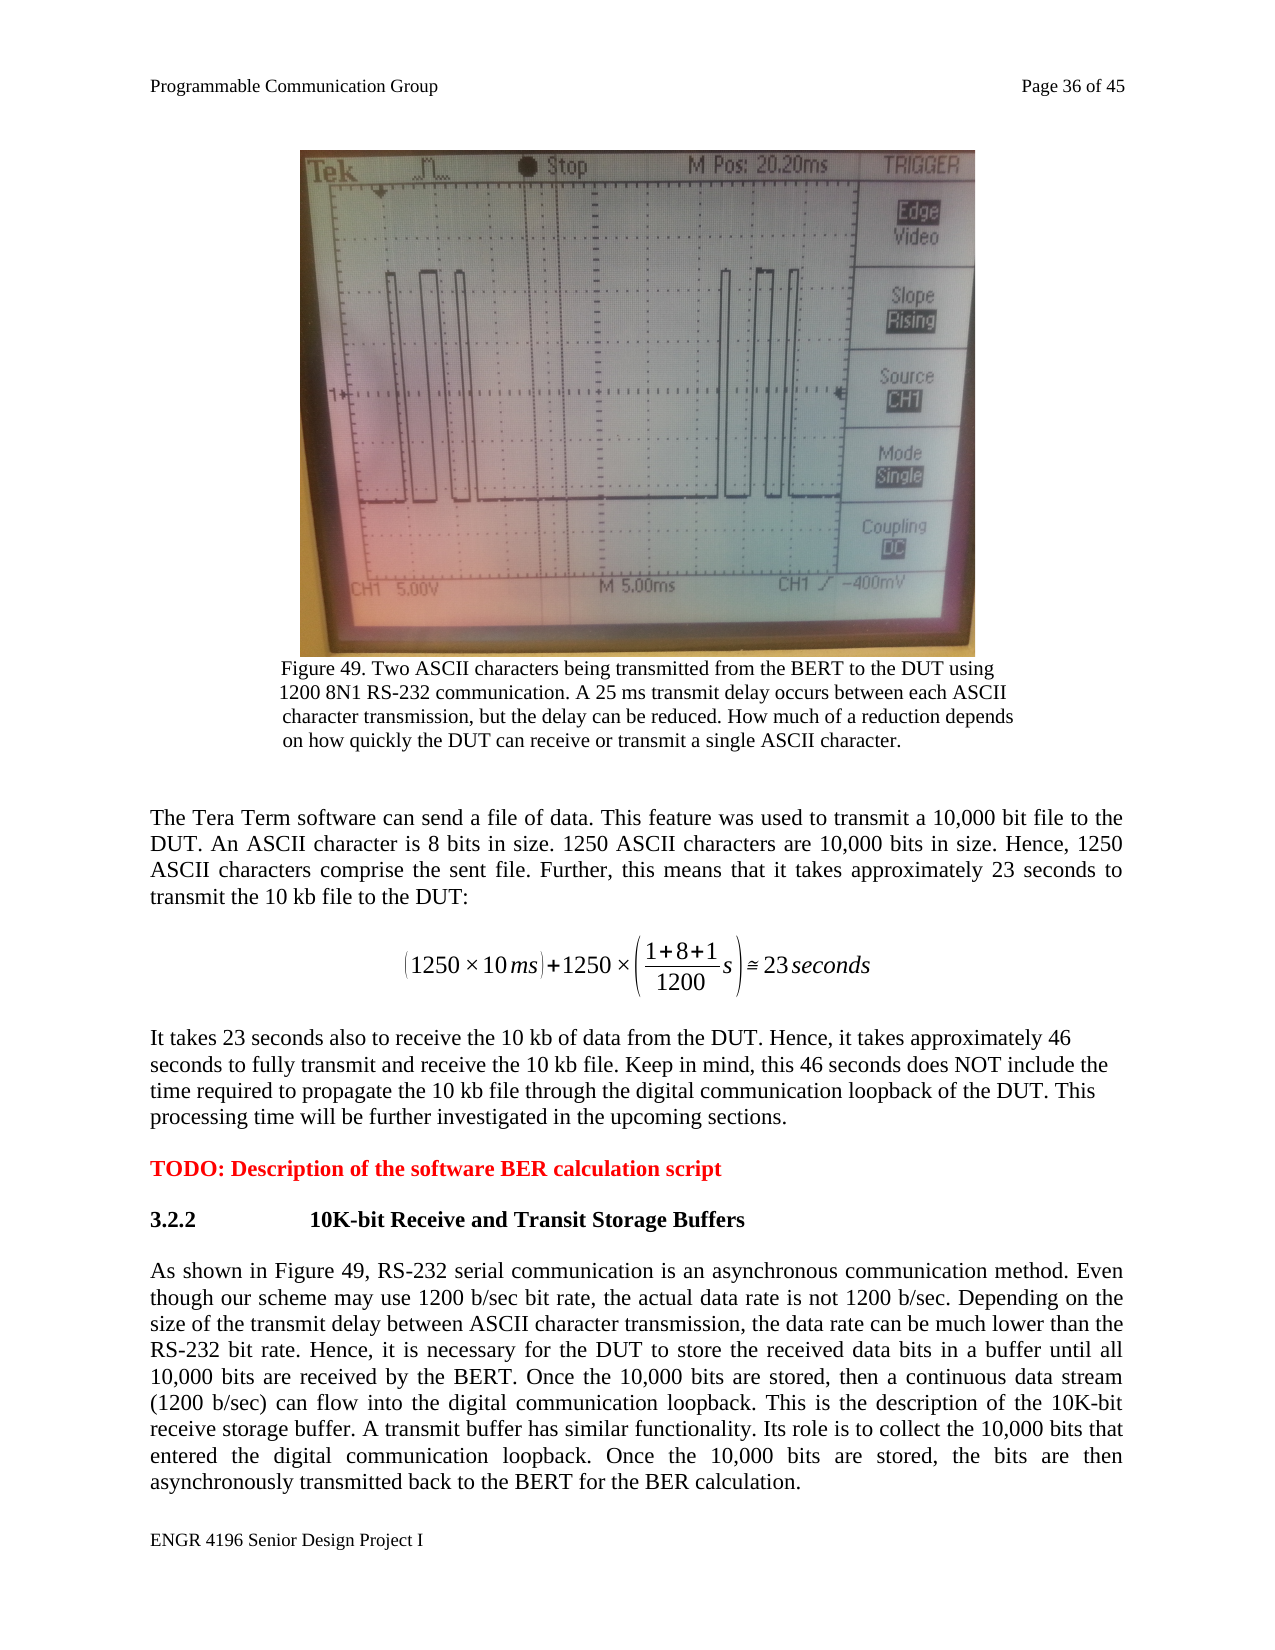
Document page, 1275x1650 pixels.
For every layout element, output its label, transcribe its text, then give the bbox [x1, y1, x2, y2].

text TODO: Description of the software BER calculation script [150, 1155, 1125, 1181]
subtitle 3.2.2 10K-bit Receive and Transit Storage Buffers [150, 1206, 1125, 1232]
text As shown in Figure 49, RS-232 serial communication is an asynchronous communication method. Even though our scheme may use 1200 b/sec bit rate, the actual data rate is not 1200 b/sec. Depending on the size of the transmit delay between ASCII character transmission, the data rate can be much lower than the RS-232 bit rate. Hence, it is necessary for the DUT to store the received data bits in a buffer until all 10,000 bits are received by the BERT. Once the 10,000 bits are stored, then a continuous data stream (1200 b/sec) can flow into the digital communication loopback. This is the description of the 10K-bit receive storage buffer. A transmit buffer has similar functionality. Its role is to collect the 10,000 bits that entered the digital communication loopback. Once the 10,000 bits are stored, the bits are then asynchronously transmitted back to the BERT for the BER calculation. [150, 1257, 1125, 1494]
text on how quickly the DUT can receive or transmit a single ASCII character. [225, 728, 1125, 752]
text The Tera Term software can send a file of data. This feature was used to transmit a 10,000 bit file to the DUT. An ASCII character is 8 bits in size. 1250 ASCII characters are 10,000 bits in size. Hence, 1250 ASCII characters comprise the sent file. Further, this means that it takes approximately 23 seconds to transmit the 10 kb file to the DUT: [150, 804, 1125, 909]
text Figure 49. Two ASCII characters being transmitted from the BERT to the DUT using [150, 656, 1125, 680]
text It takes 23 seconds also to receive the 10 kb of data from the DUT. Hence, it takes approximately 46 seconds to fully transmit and receive the 10 kb file. Keep in mind, this 46 seconds does NOT include the time required to propagate the 10 kb file through the digital communication loopback of the DUT. This processing time will be further investigated in the upcoming sections. [150, 1024, 1125, 1130]
text character transmission, but the delay can be reduced. How much of a reduction depends [150, 704, 1125, 728]
picture [300, 150, 976, 657]
text 1200 8N1 RS-232 communication. A 25 ms transmit delay occurs between each ASCII [150, 680, 1125, 704]
